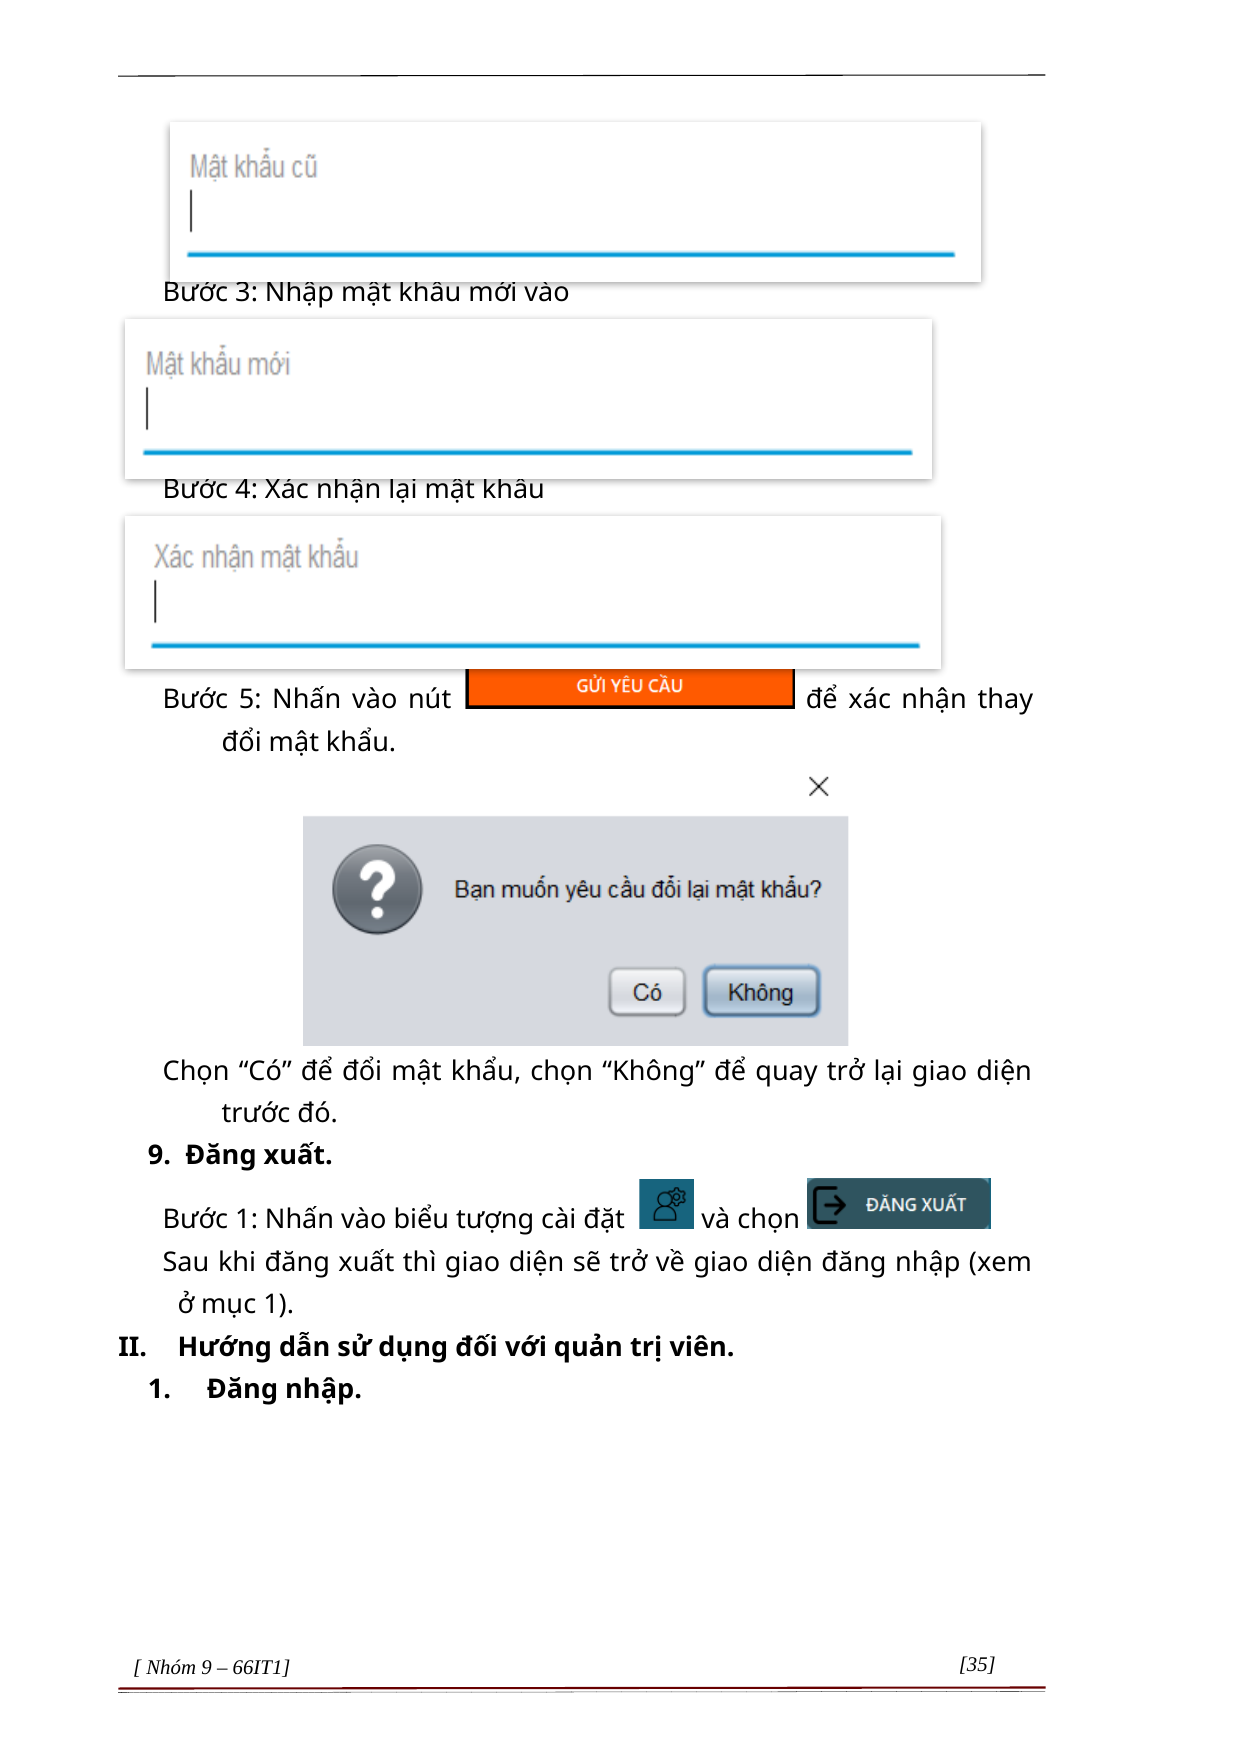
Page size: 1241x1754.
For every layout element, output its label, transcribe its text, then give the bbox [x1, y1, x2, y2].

picture [303, 764, 849, 1046]
picture [462, 669, 795, 709]
list Hướng dẫn sử dụng đối với quản trị viên. [118, 1327, 1033, 1364]
list Chọn “Có” để đổi mật khẩu, chọn “Không” để quay trở lại giao diện trước đó. [162, 1051, 1033, 1130]
picture [140, 334, 917, 464]
list Bước 5: Nhấn vào nút để xác nhận thay đổi mật khẩu. [162, 659, 1033, 759]
list Bước 4: Xác nhận lại mật khẩu [162, 469, 1033, 506]
picture [184, 137, 967, 267]
picture [639, 1179, 694, 1229]
list Sau khi đăng xuất thì giao diện sẽ trở về giao diện đăng nhập (xem ở mục 1). [162, 1242, 1033, 1322]
picture [140, 530, 927, 654]
list Bước 3: Nhập mật khẩu mới vào [162, 272, 1033, 309]
list Bước 1: Nhấn vào biểu tượng cài đặt và chọn [162, 1178, 1033, 1237]
picture [807, 1178, 991, 1229]
list Đăng nhập. [148, 1369, 1033, 1406]
list Đăng xuất. [148, 1136, 1033, 1173]
